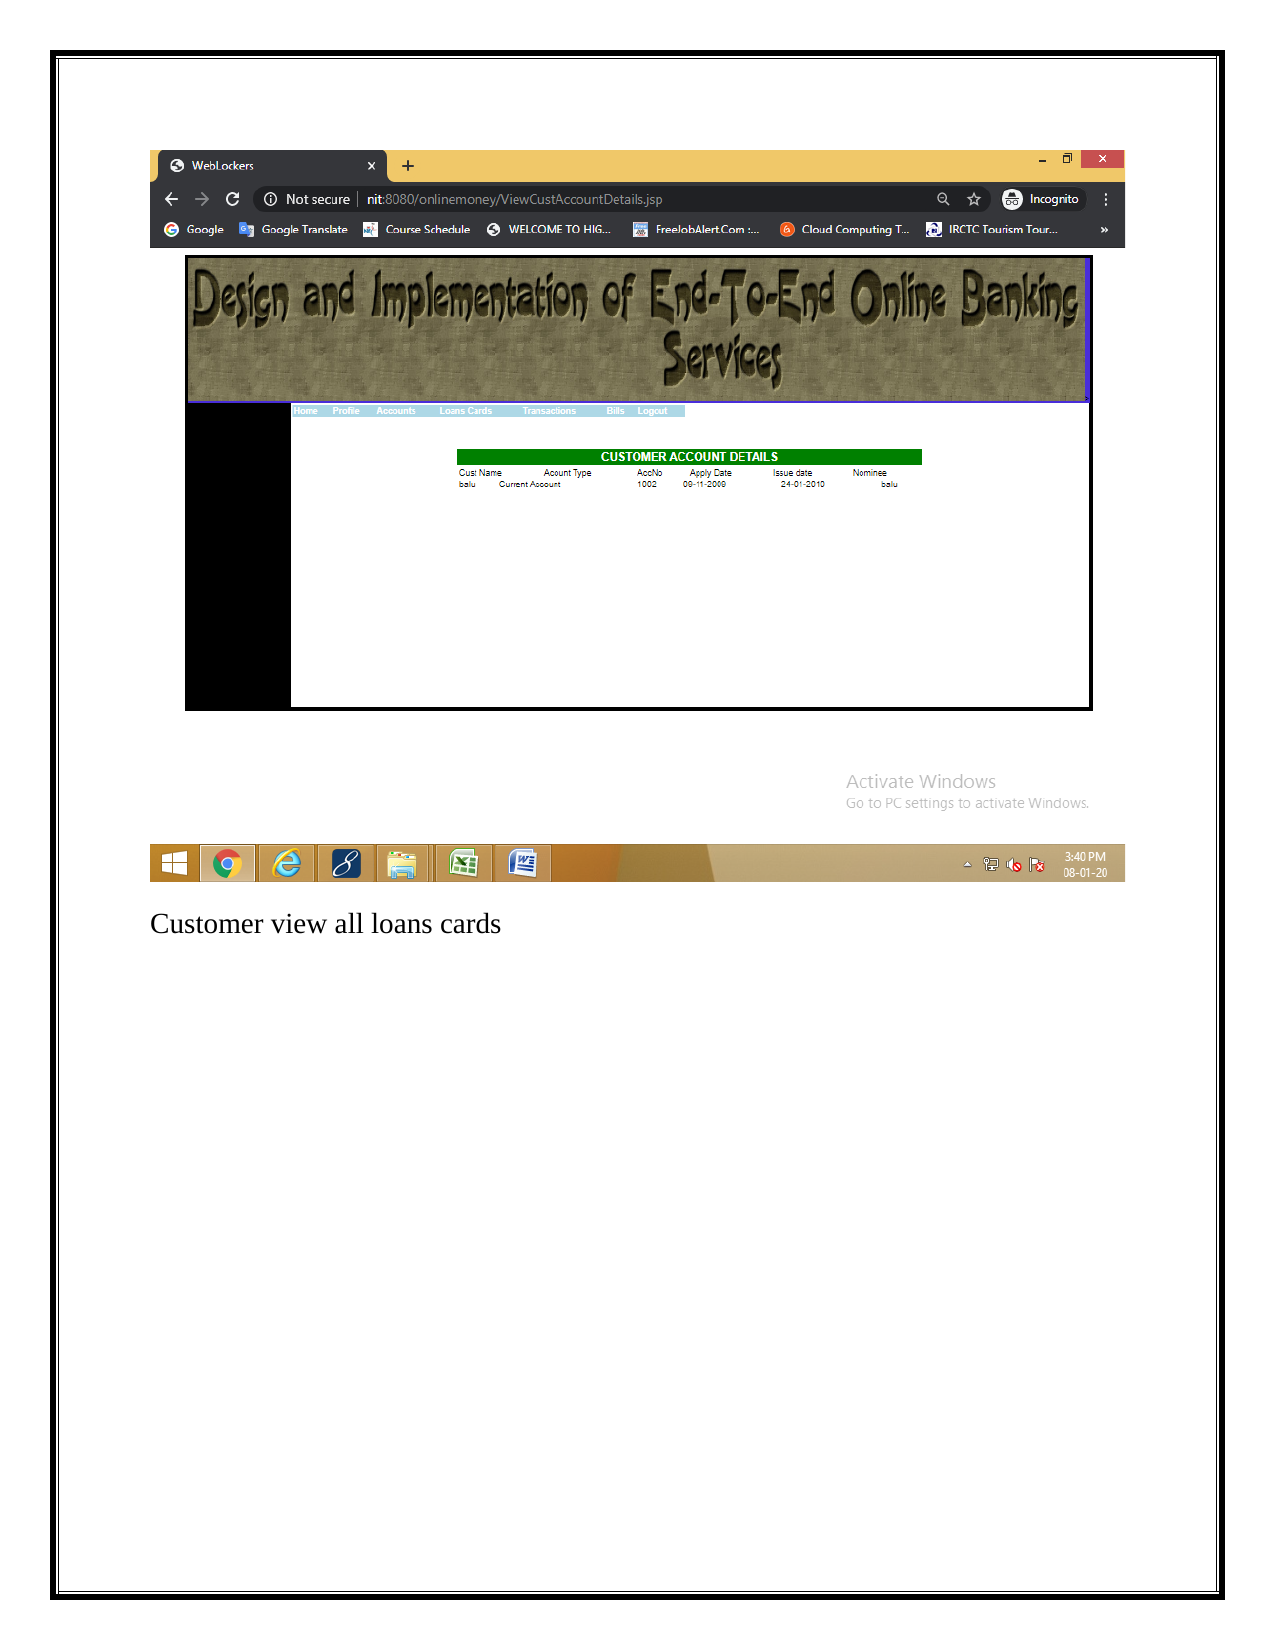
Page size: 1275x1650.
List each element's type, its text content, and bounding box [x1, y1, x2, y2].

text Customer view all loans cards [150, 906, 1125, 940]
picture [150, 150, 1125, 882]
